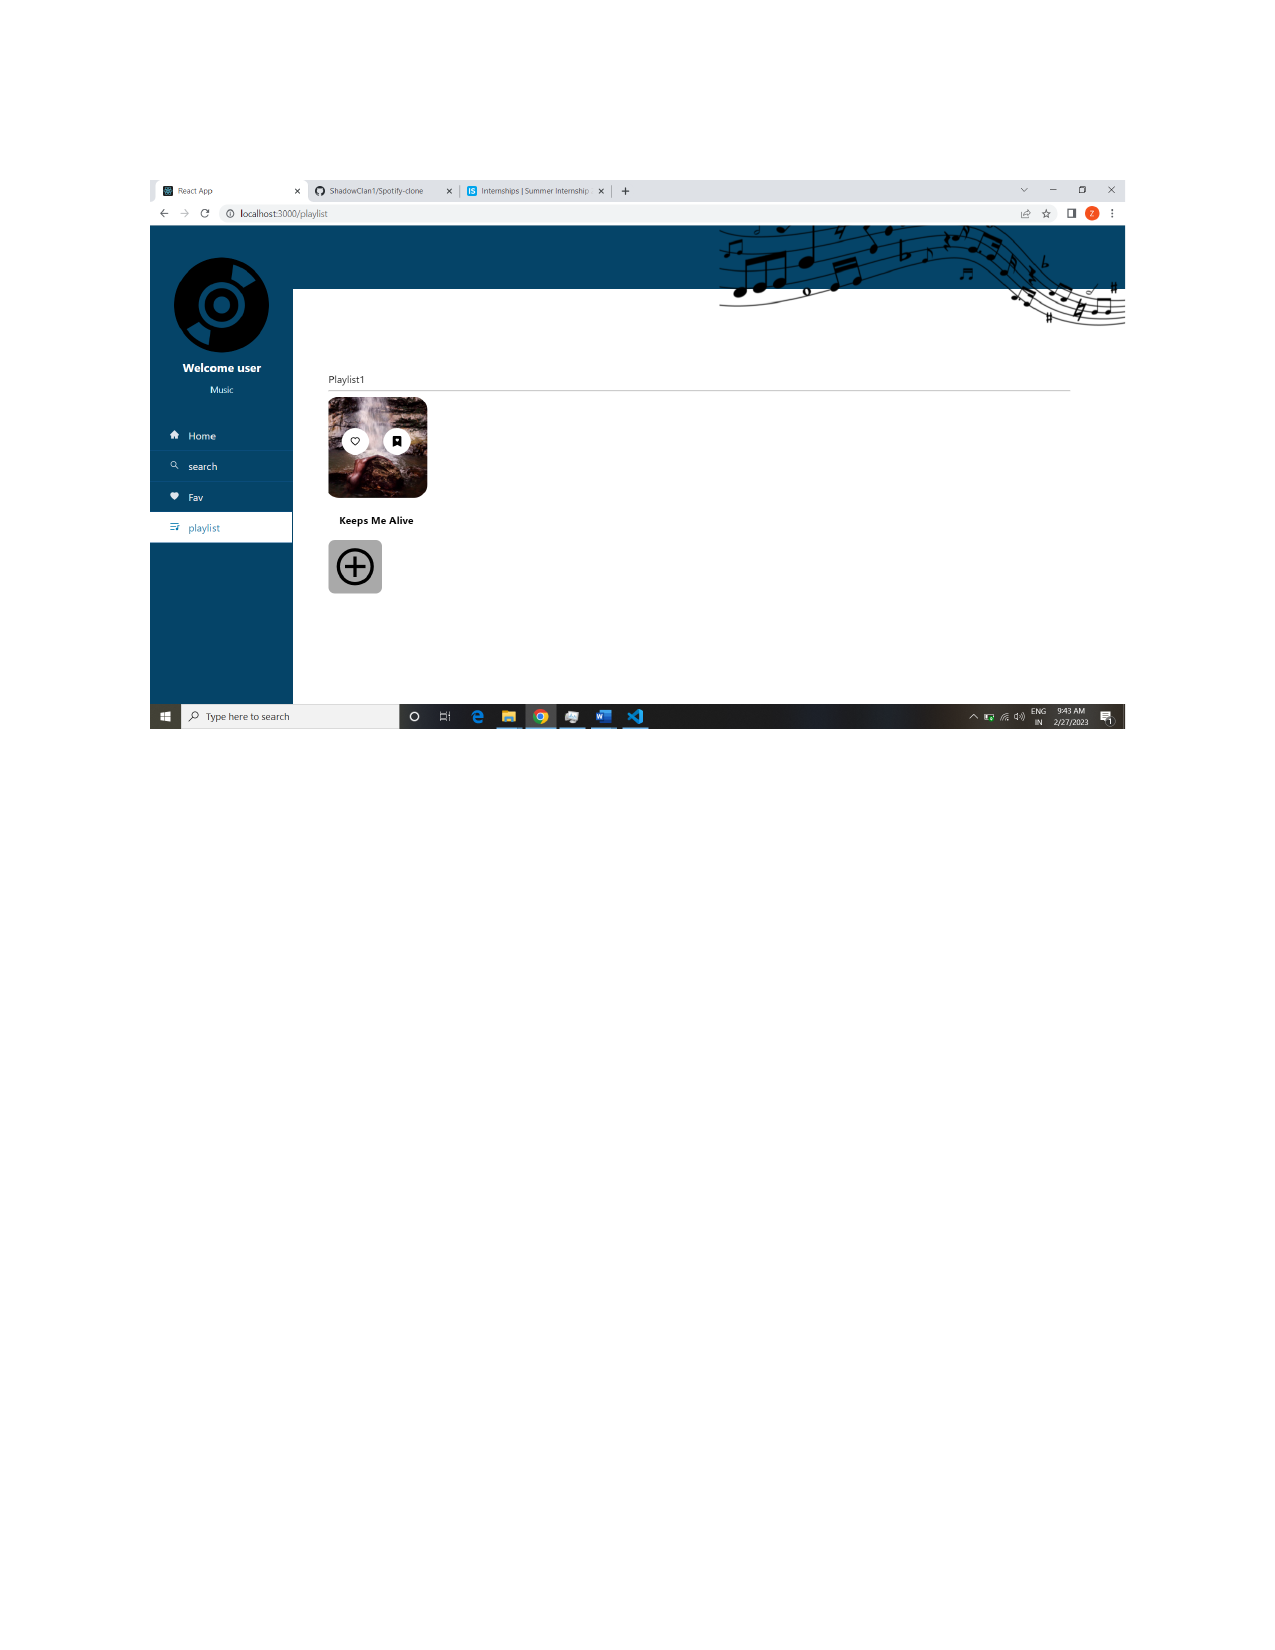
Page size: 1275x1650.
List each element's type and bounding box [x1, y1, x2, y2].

picture [150, 180, 1125, 729]
